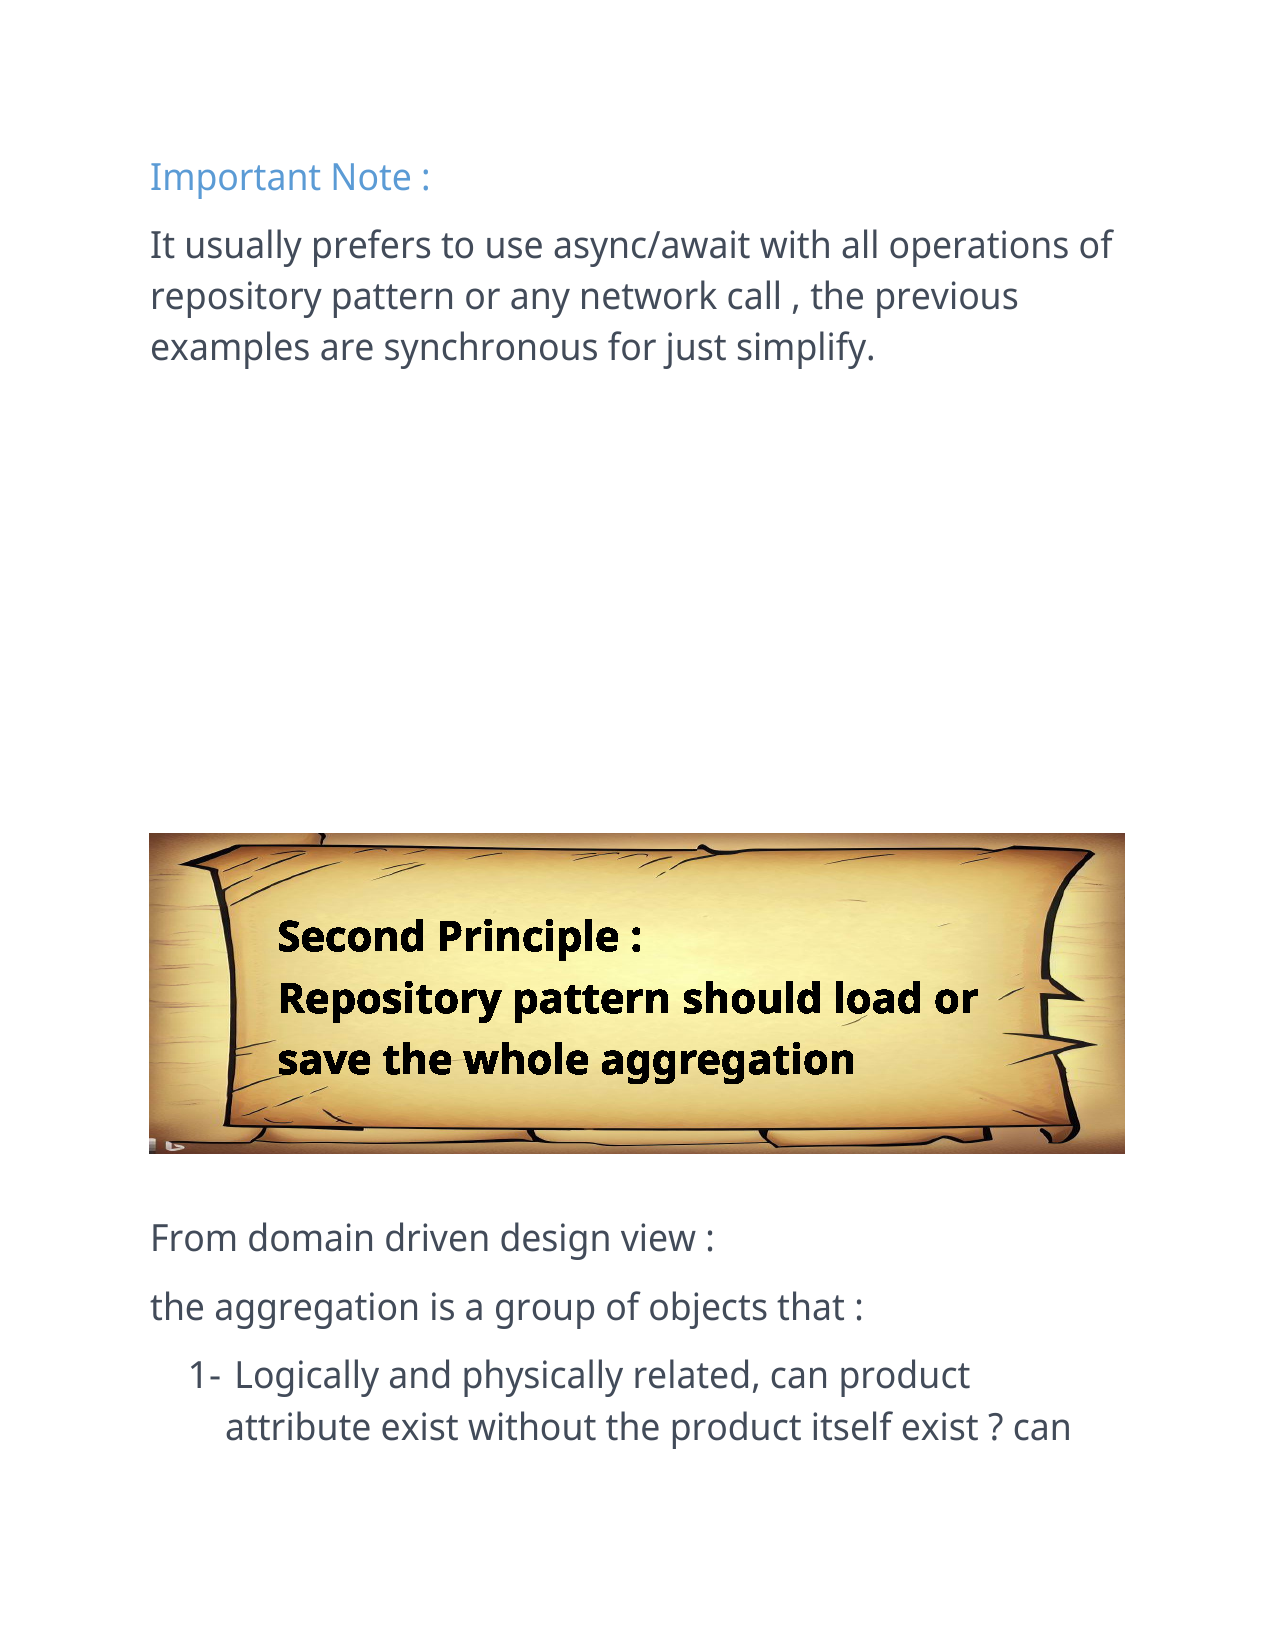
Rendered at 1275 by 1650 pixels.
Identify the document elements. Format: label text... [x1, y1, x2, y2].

text the aggregation is a group of objects that : [150, 1280, 1125, 1331]
text Important Note : [150, 150, 1125, 201]
text It usually prefers to use async/await with all operations of repository pattern or any network call , the previous examples are synchronous for just simplify. [150, 218, 1125, 372]
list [187, 1349, 1125, 1451]
text From domain driven design view : [150, 1212, 1125, 1263]
